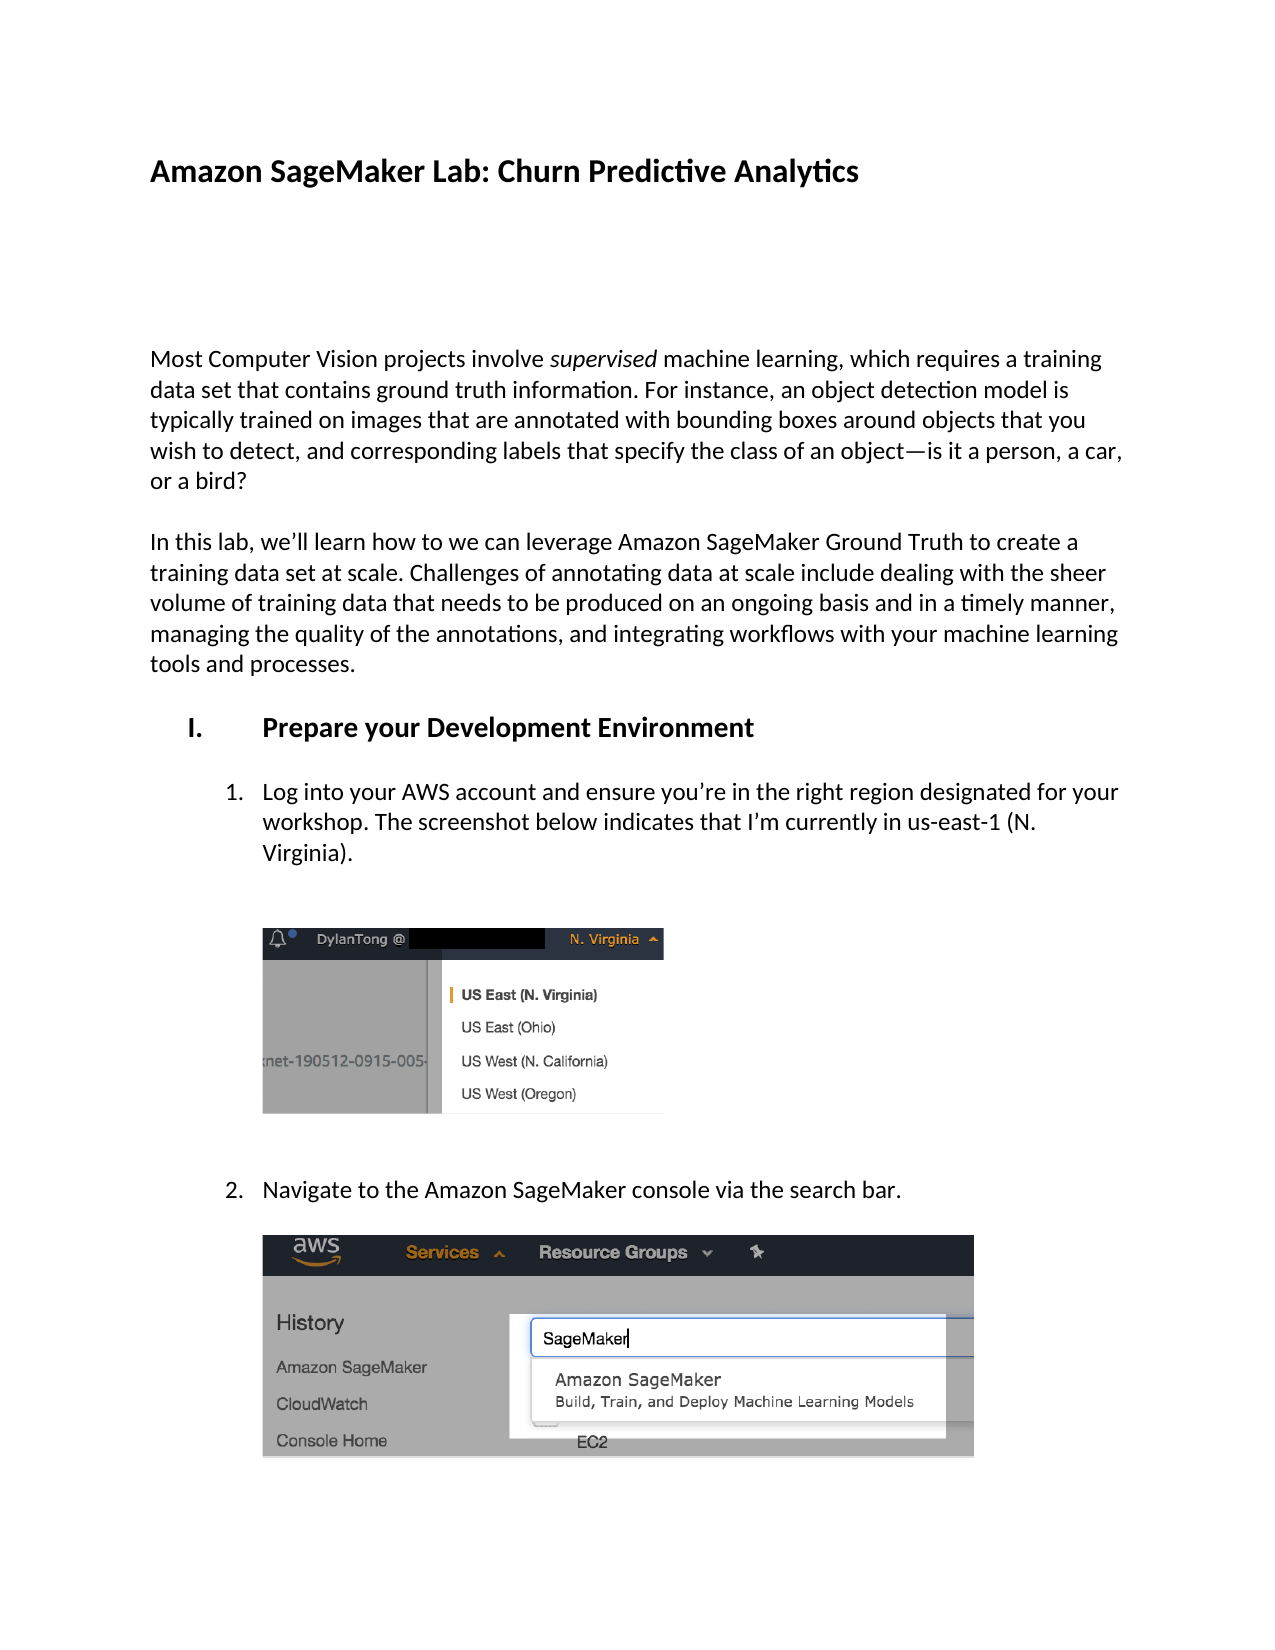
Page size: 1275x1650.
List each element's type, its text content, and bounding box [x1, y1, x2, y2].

list Prepare your Development Environment [187, 709, 1125, 745]
text Amazon SageMaker Lab: Churn Predictive Analytics [150, 150, 1125, 191]
text Most Computer Vision projects involve supervised machine learning, which requires a training data set that contains ground truth information. For instance, an object detection model is typically trained on images that are annotated with bounding boxes around objects that you wish to detect, and corresponding labels that specify the class of an object—is it a person, a car, or a bird? [150, 343, 1125, 496]
list Log into your AWS account and ensure you’re in the right region designated for your workshop. The screenshot below indicates that I’m currently in us-east-1 (N. Virginia). [225, 776, 1125, 867]
list Navigate to the Amazon SageMaker console via the search bar. [225, 1174, 1125, 1205]
picture [262, 1235, 974, 1458]
picture [262, 928, 664, 1114]
text In this lab, we’ll learn how to we can leverage Amazon SageMaker Ground Truth to create a training data set at scale. Challenges of annotating data at scale include dealing with the sheer volume of training data that needs to be produced on an ongoing basis and in a timely manner, managing the quality of the annotations, and integrating workflows with your machine learning tools and processes. [150, 526, 1125, 679]
